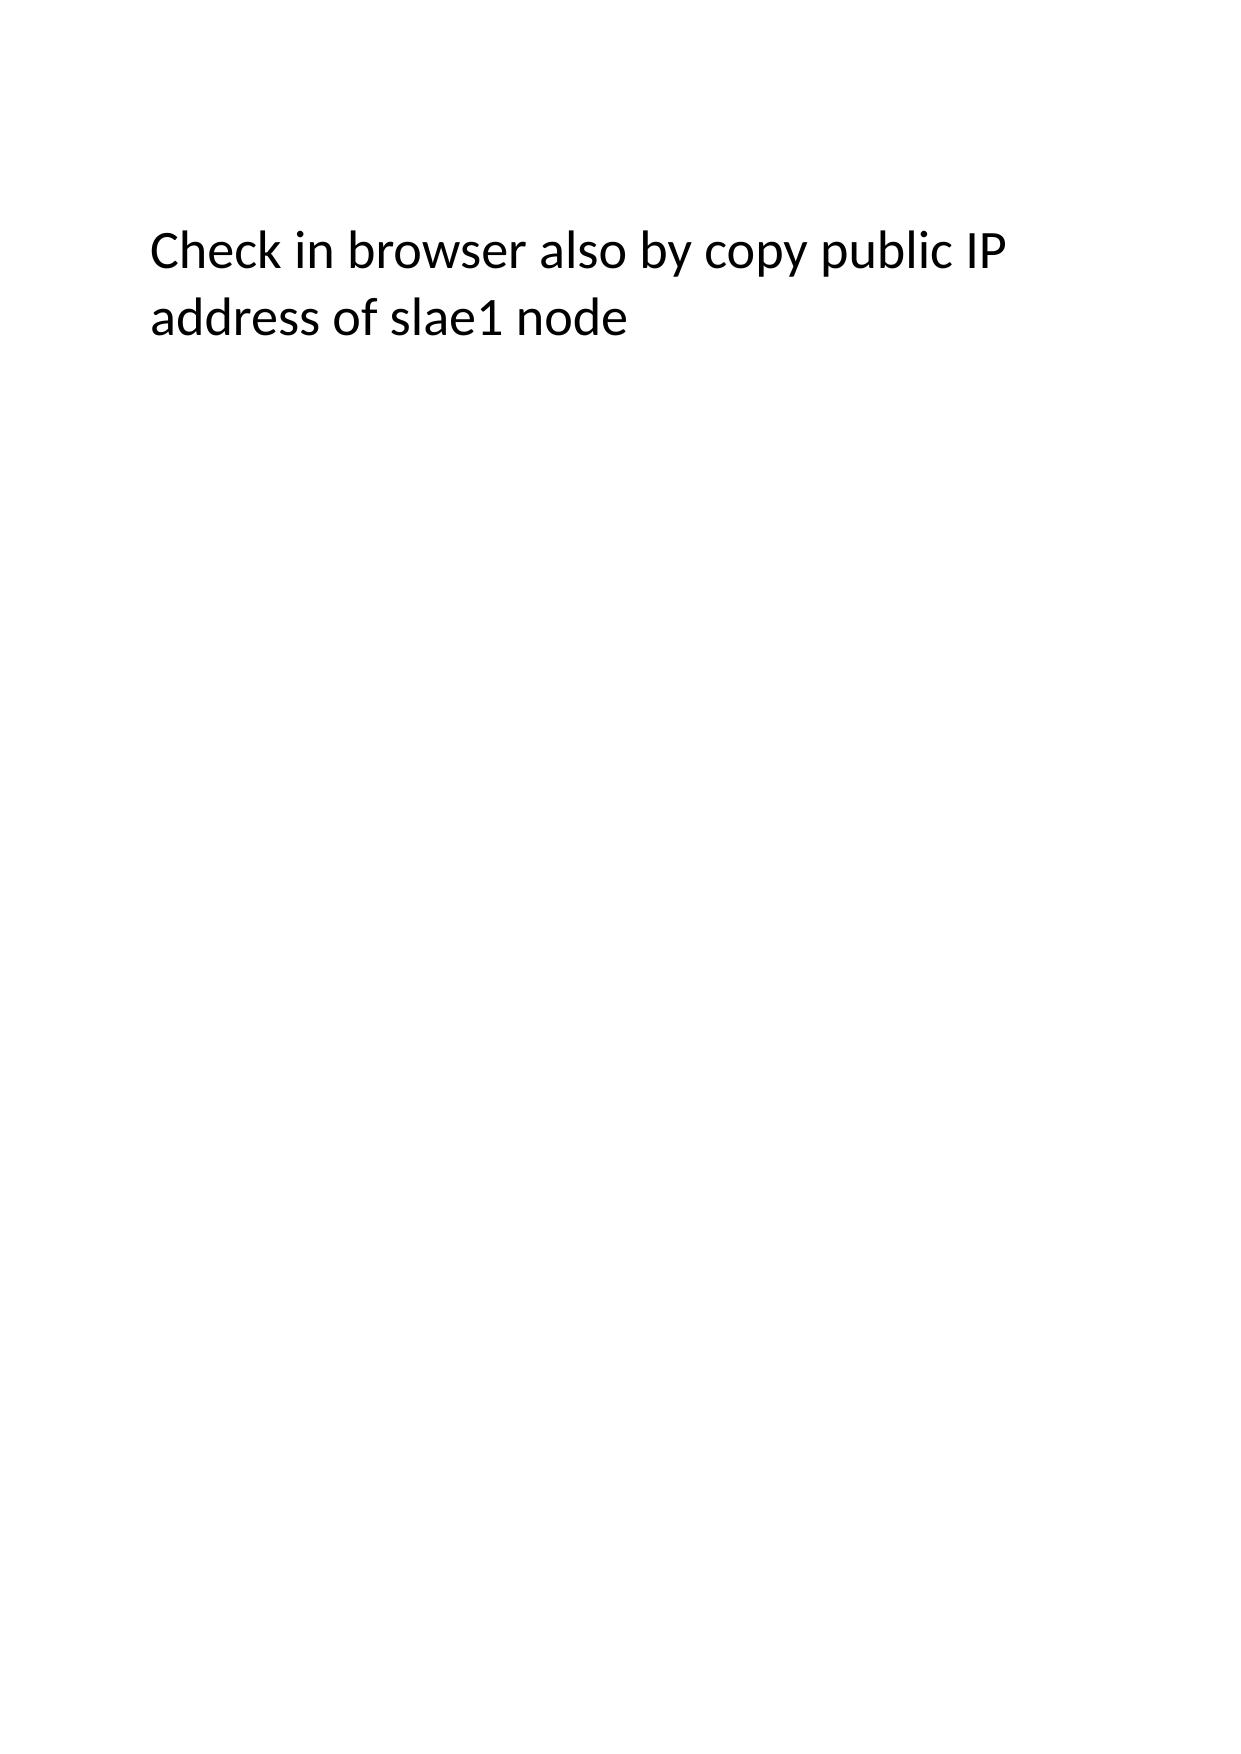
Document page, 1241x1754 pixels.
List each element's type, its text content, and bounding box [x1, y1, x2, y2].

text Check in browser also by copy public IP address of slae1 node [150, 216, 1090, 348]
